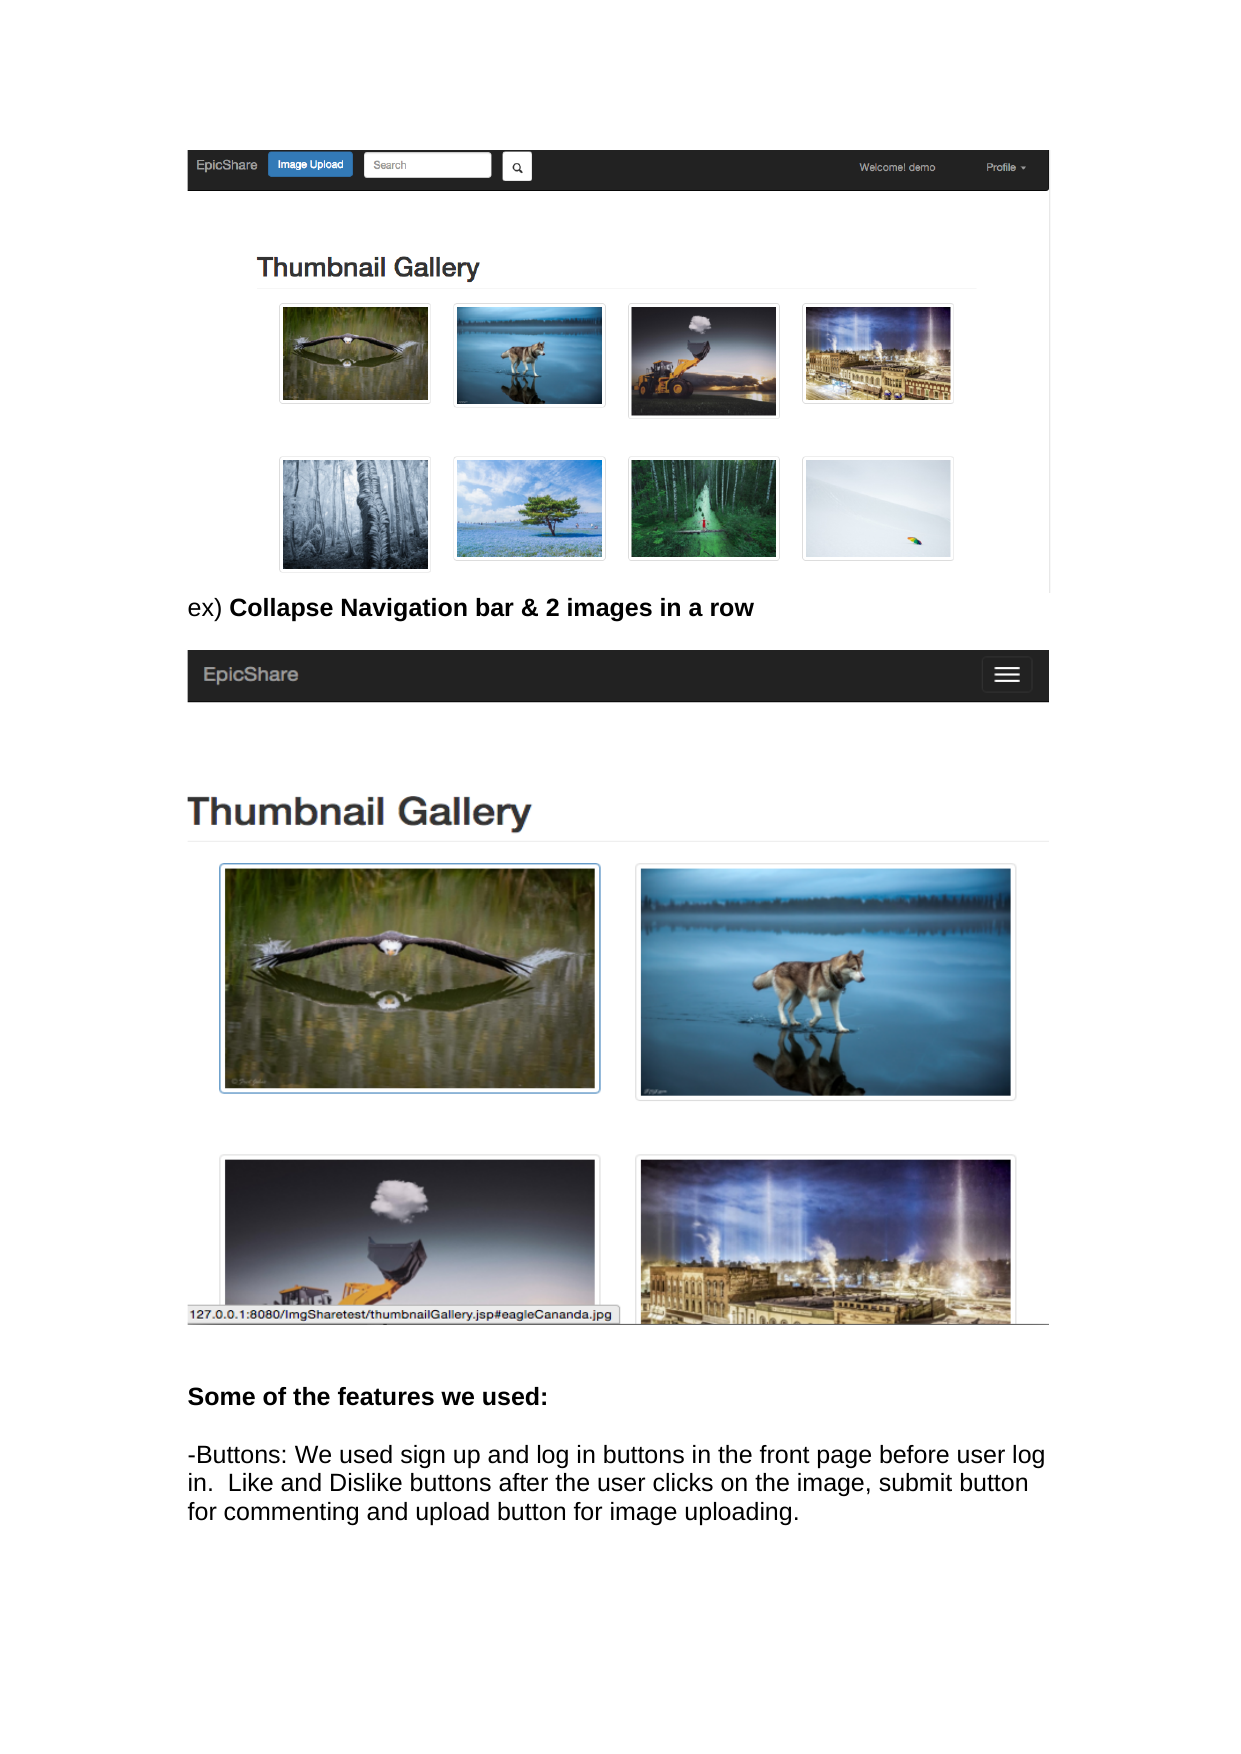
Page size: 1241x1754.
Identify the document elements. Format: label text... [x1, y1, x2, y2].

text Some of the features we used: [187, 1382, 1053, 1411]
text -Buttons: We used sign up and log in buttons in the front page before user log in. Like and Dislike buttons after the user clicks on the image, submit button for commenting and upload button for image uploading. [187, 1439, 1053, 1526]
text ex) Collapse Navigation bar & 2 images in a row [187, 593, 1053, 622]
picture [187, 650, 1049, 1325]
picture [187, 150, 1051, 593]
